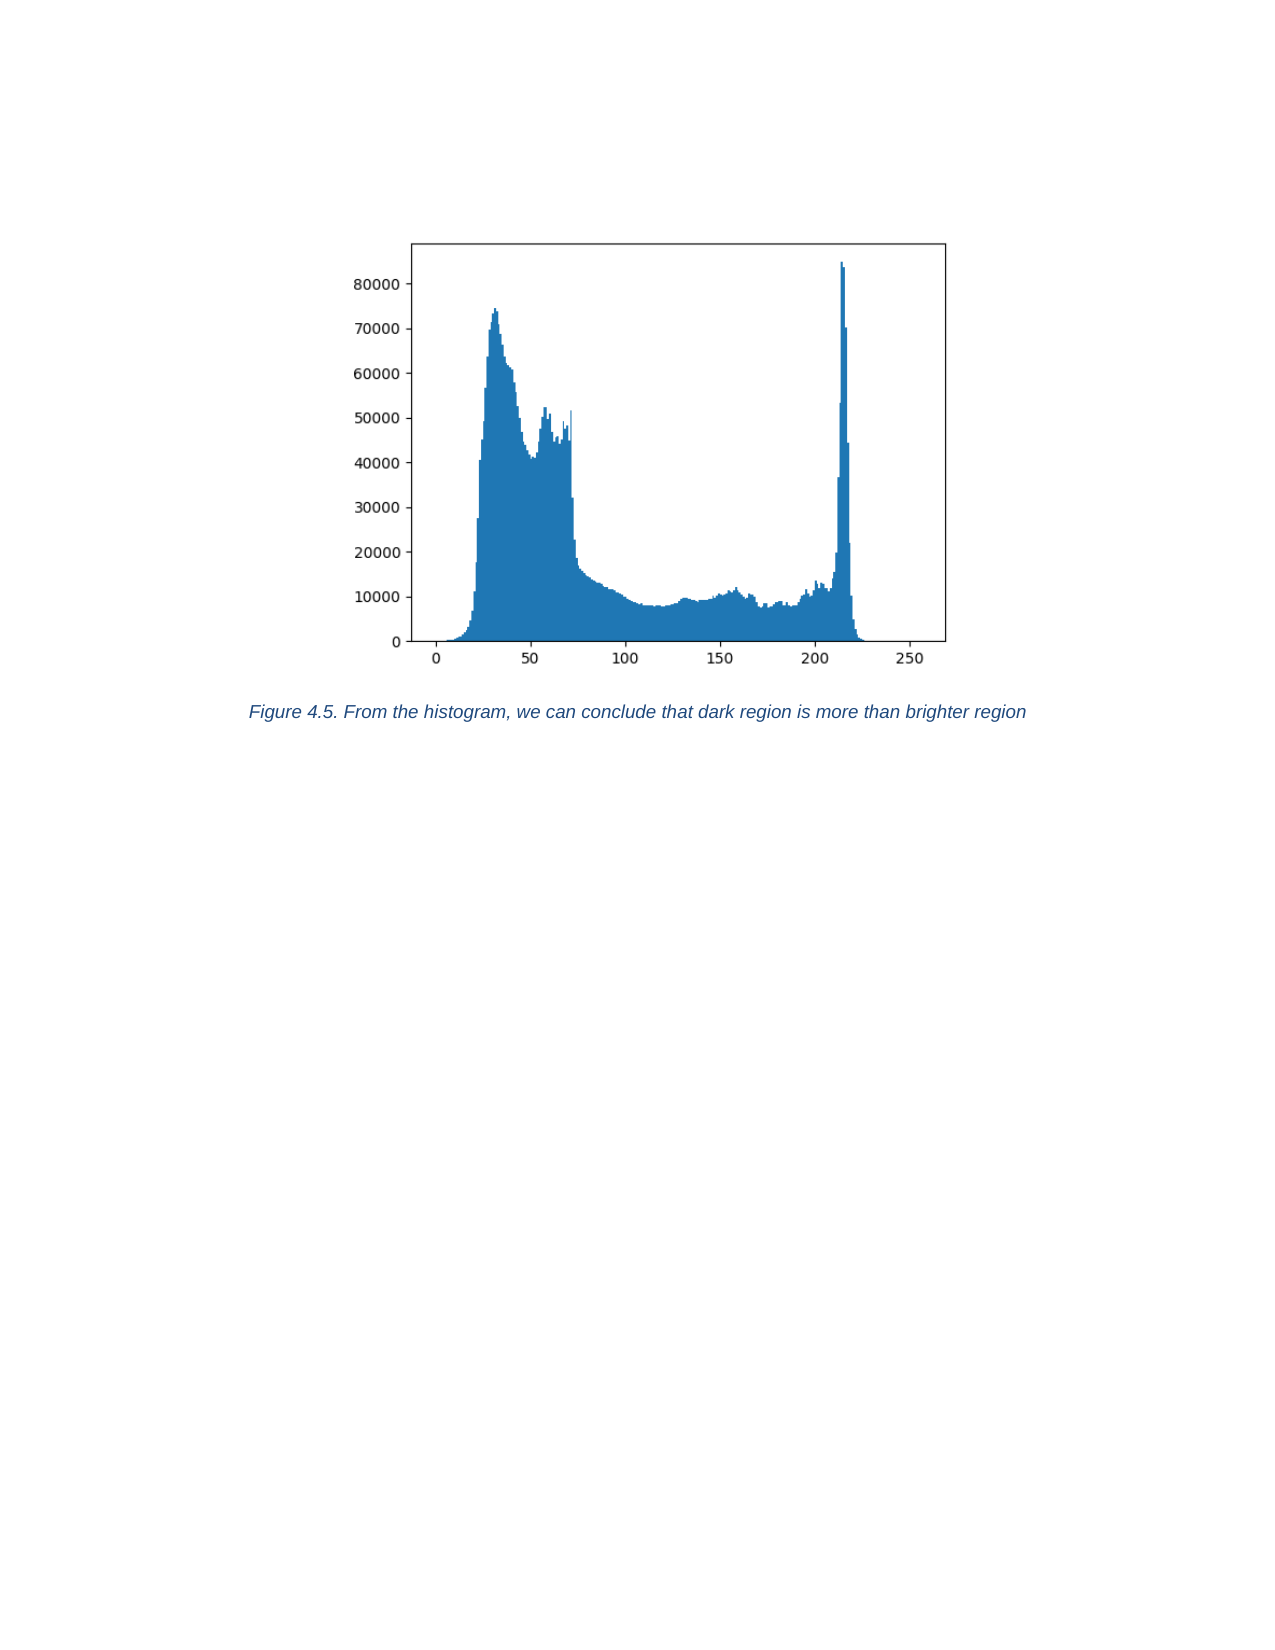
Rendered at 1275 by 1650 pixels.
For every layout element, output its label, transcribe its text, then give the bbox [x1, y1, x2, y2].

text Figure 4.5. From the histogram, we can conclude that dark region is more than brighter region [150, 701, 1125, 722]
picture [341, 228, 963, 688]
